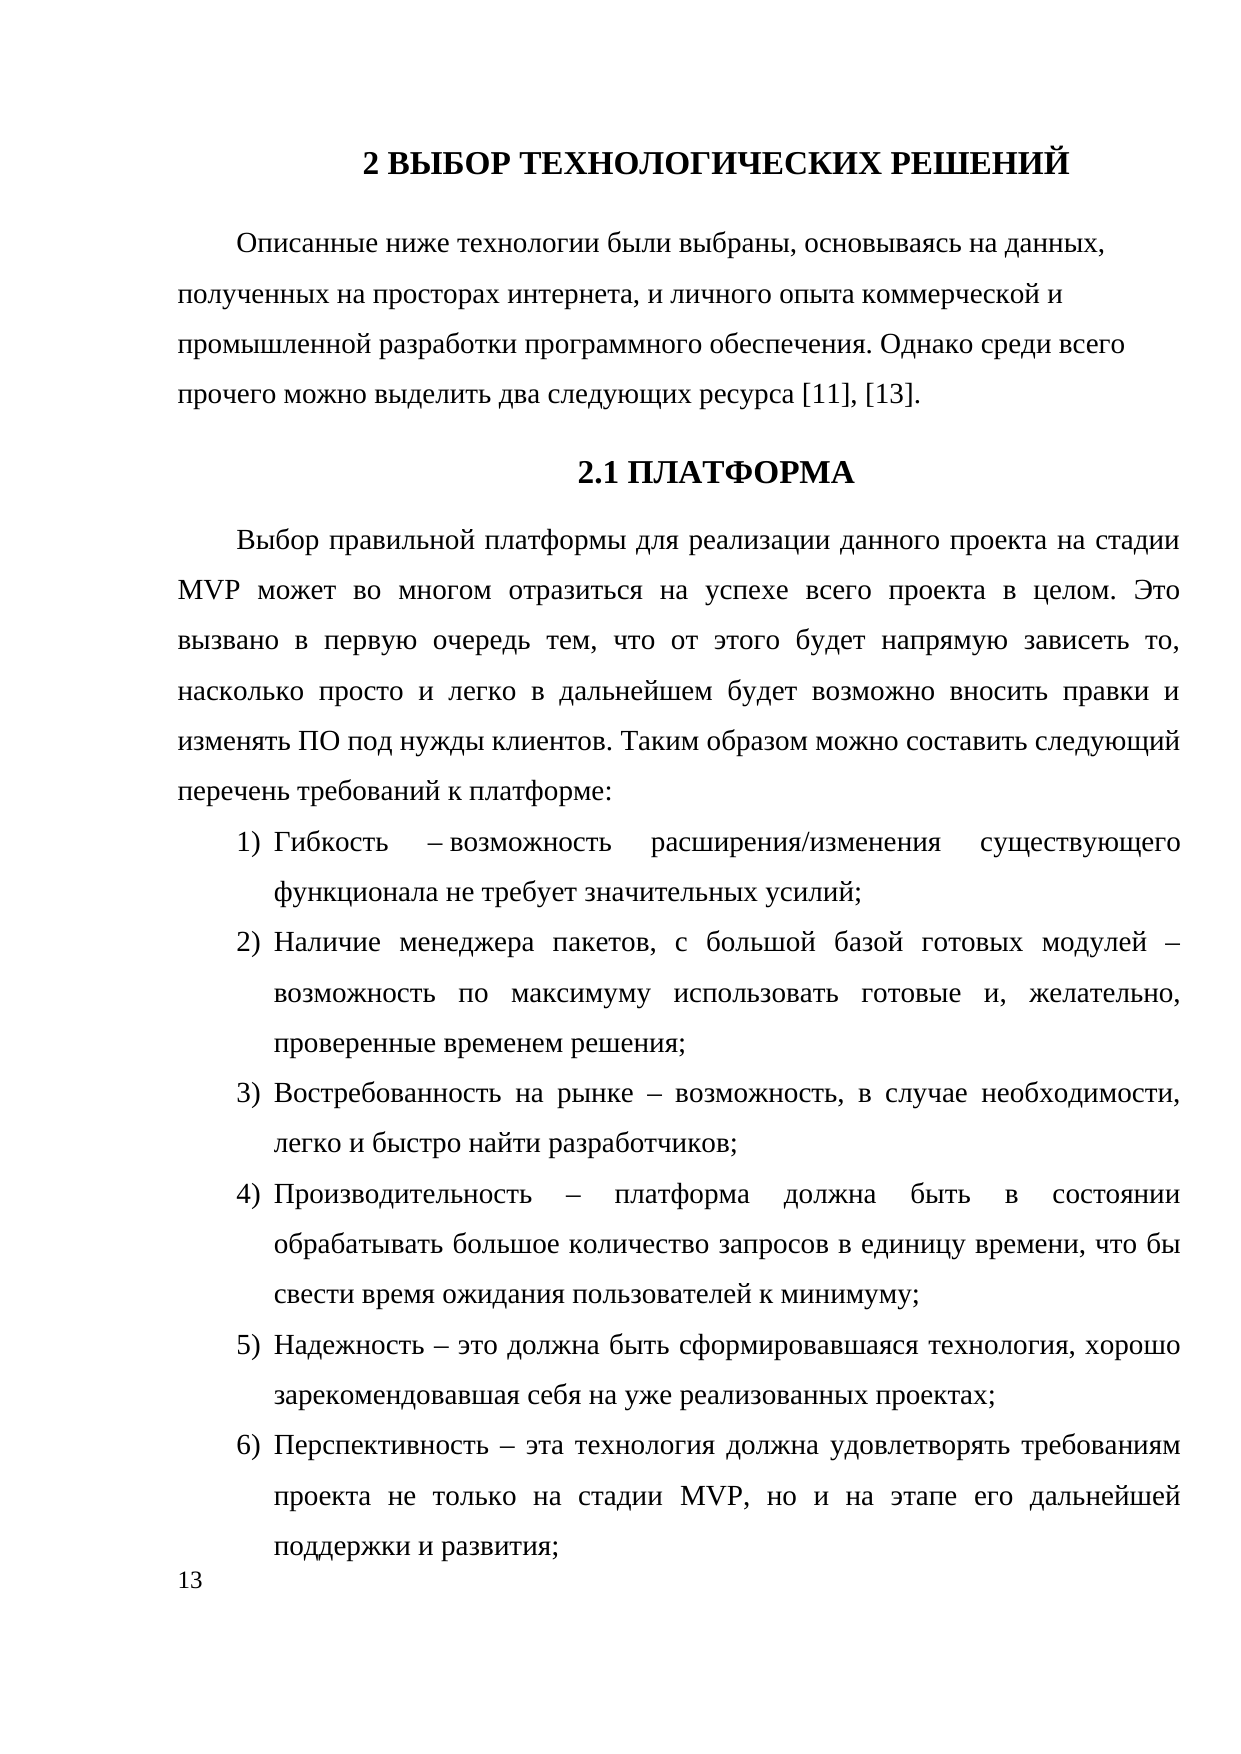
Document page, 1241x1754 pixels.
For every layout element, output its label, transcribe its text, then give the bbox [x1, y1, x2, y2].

text Выбор правильной платформы для реализации данного проекта на стадии MVP может во многом отразиться на успехе всего проекта в целом. Это вызвано в первую очередь тем, что от этого будет напрямую зависеть то, насколько просто и легко в дальнейшем будет возможно вносить правки и изменять ПО под нужды клиентов. Таким образом можно составить следующий перечень требований к платформе: [177, 522, 1181, 807]
list Гибкость – возможность расширения/изменения существующего функционала не требует значительных усилий; [236, 824, 1181, 908]
list Наличие менеджера пакетов, с большой базой готовых модулей – возможность по максимуму использовать готовые и, желательно, проверенные временем решения; [236, 924, 1181, 1058]
list Производительность – платформа должна быть в состоянии обрабатывать большое количество запросов в единицу времени, что бы свести время ожидания пользователей к минимуму; [236, 1176, 1181, 1310]
list Перспективность – эта технология должна удовлетворять требованиям проекта не только на стадии MVP, но и на этапе его дальнейшей поддержки и развития; [236, 1427, 1181, 1562]
subtitle 2.1 ПЛАТФОРМА [251, 452, 1181, 490]
list Надежность – это должна быть сформировавшаяся технология, хорошо зарекомендовавшая себя на уже реализованных проектах; [236, 1327, 1181, 1411]
subtitle 2 ВЫБОР ТЕХНОЛОГИЧЕСКИХ РЕШЕНИЙ [251, 143, 1181, 181]
text Описанные ниже технологии были выбраны, основываясь на данных, полученных на просторах интернета, и личного опыта коммерческой и промышленной разработки программного обеспечения. Однако среди всего прочего можно выделить два следующих ресурса [11], [13]. [177, 226, 1181, 410]
list Востребованность на рынке – возможность, в случае необходимости, легко и быстро найти разработчиков; [236, 1075, 1181, 1159]
